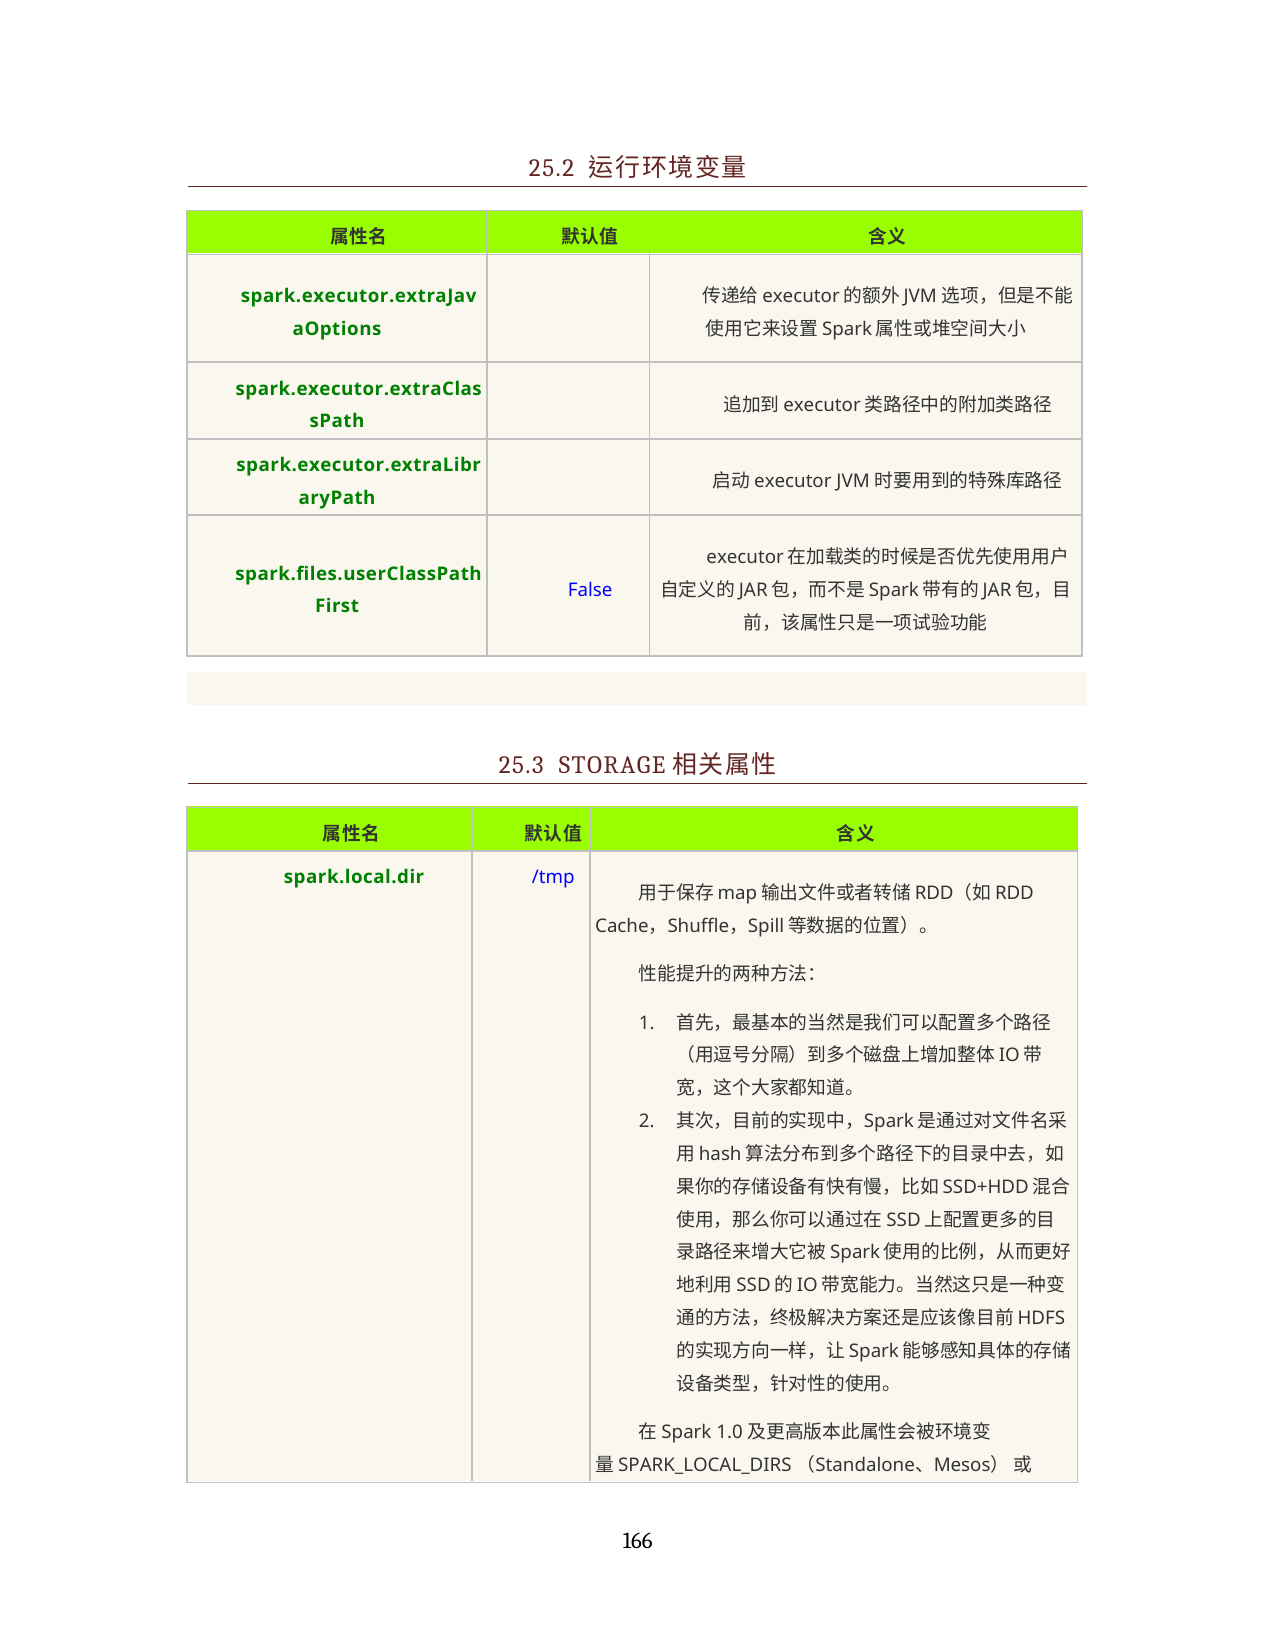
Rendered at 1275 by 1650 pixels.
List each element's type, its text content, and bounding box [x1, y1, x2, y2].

table_header 默认值 [473, 808, 589, 850]
table_cell 启动executor JVM 时要用到的特殊库路径 [650, 440, 1081, 514]
table_header 含义 [591, 808, 1077, 850]
table_cell spark.executor.extraLibraryPath [188, 440, 486, 514]
subtitle 运行环境变量 [187, 150, 1087, 187]
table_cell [591, 852, 1077, 1481]
table_cell executor在加载类的时候是否优先使用用户自定义的JAR包，而不是Spark带有的JAR包，目前，该属性只是一项试验功能 [650, 516, 1081, 655]
table_cell [488, 255, 649, 361]
table_cell False [488, 516, 649, 655]
table_cell /tmp [473, 852, 589, 1481]
table_cell spark.executor.extraJavaOptions [188, 255, 486, 361]
subtitle Storage相关属性 [187, 747, 1087, 784]
table_header 含义 [650, 211, 1081, 253]
table_header 属性名 [188, 808, 471, 850]
table_cell [488, 440, 649, 514]
table_cell 传递给executor的额外JVM 选项，但是不能使用它来设置Spark属性或堆空间大小 [650, 255, 1081, 361]
table_header 默认值 [488, 211, 649, 253]
table_cell spark.files.userClassPathFirst [188, 516, 486, 655]
table_cell 追加到executor类路径中的附加类路径 [650, 363, 1081, 438]
table_cell [488, 363, 649, 438]
table_header 属性名 [188, 211, 486, 253]
table_cell spark.local.dir [188, 852, 471, 1481]
table_cell spark.executor.extraClassPath [188, 363, 486, 438]
